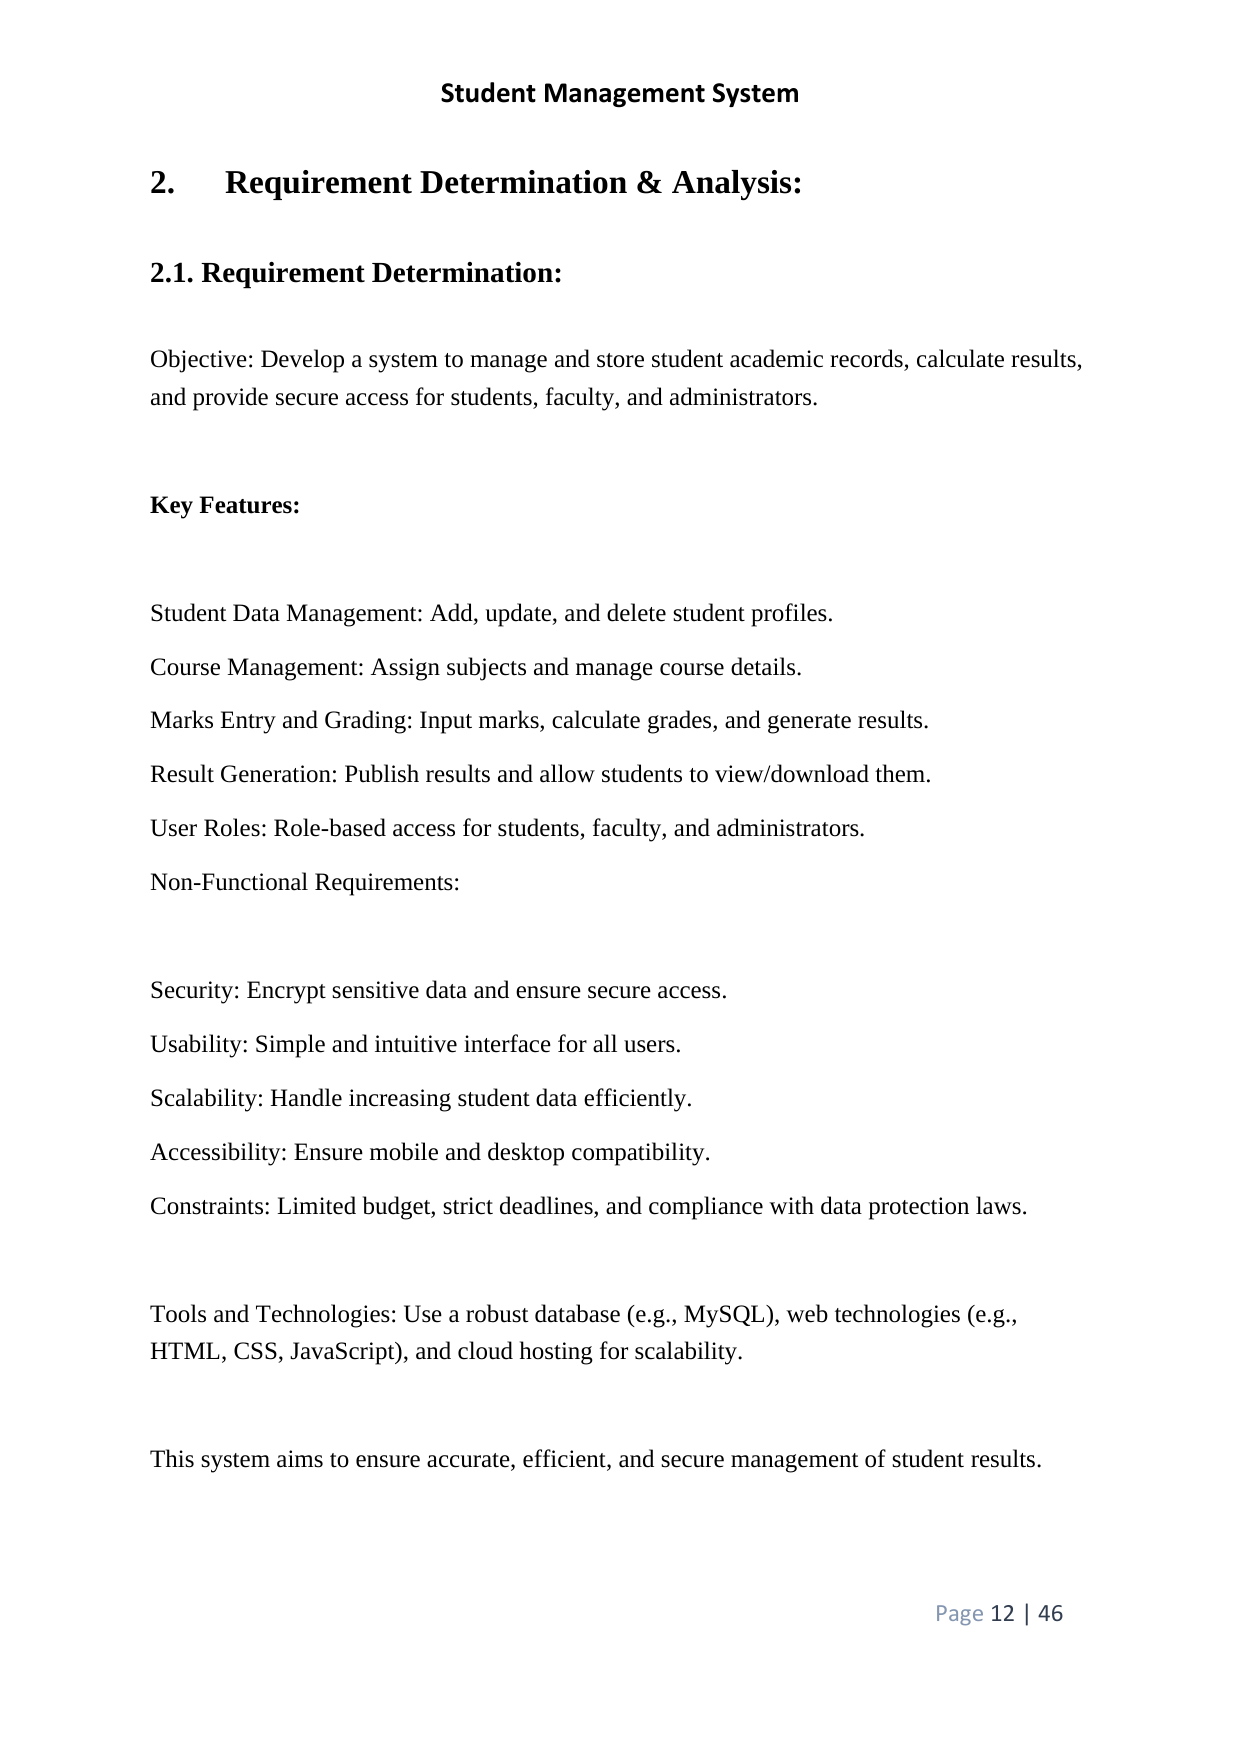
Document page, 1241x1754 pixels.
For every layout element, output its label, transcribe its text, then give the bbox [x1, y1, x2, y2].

text This system aims to ensure accurate, efficient, and secure management of student results. [150, 1444, 1090, 1473]
text Course Management: Assign subjects and manage course details. [150, 652, 1090, 680]
text Marks Entry and Grading: Input marks, calculate grades, and generate results. [150, 706, 1090, 734]
subtitle 2. Requirement Determination & Analysis: [150, 162, 1090, 201]
text Scalability: Handle increasing student data efficiently. [150, 1083, 1090, 1112]
text Result Generation: Publish results and allow students to view/download them. [150, 759, 1090, 788]
subtitle 2.1. Requirement Determination: [150, 255, 1090, 288]
text Non-Functional Requirements: [150, 867, 1090, 896]
text Tools and Technologies: Use a robust database (e.g., MySQL), web technologies (e.g., HTML, CSS, JavaScript), and cloud hosting for scalability. [150, 1299, 1090, 1365]
text Usability: Simple and intuitive interface for all users. [150, 1029, 1090, 1058]
text Objective: Develop a system to manage and store student academic records, calculate results, and provide secure access for students, faculty, and administrators. [150, 344, 1090, 411]
text Student Data Management: Add, update, and delete student profiles. [150, 598, 1090, 626]
text User Roles: Role-based access for students, faculty, and administrators. [150, 813, 1090, 842]
text Accessibility: Ensure mobile and desktop compatibility. [150, 1137, 1090, 1166]
text Key Features: [150, 490, 1090, 518]
text Constraints: Limited budget, strict deadlines, and compliance with data protection laws. [150, 1191, 1090, 1220]
text Security: Encrypt sensitive data and ensure secure access. [150, 975, 1090, 1004]
